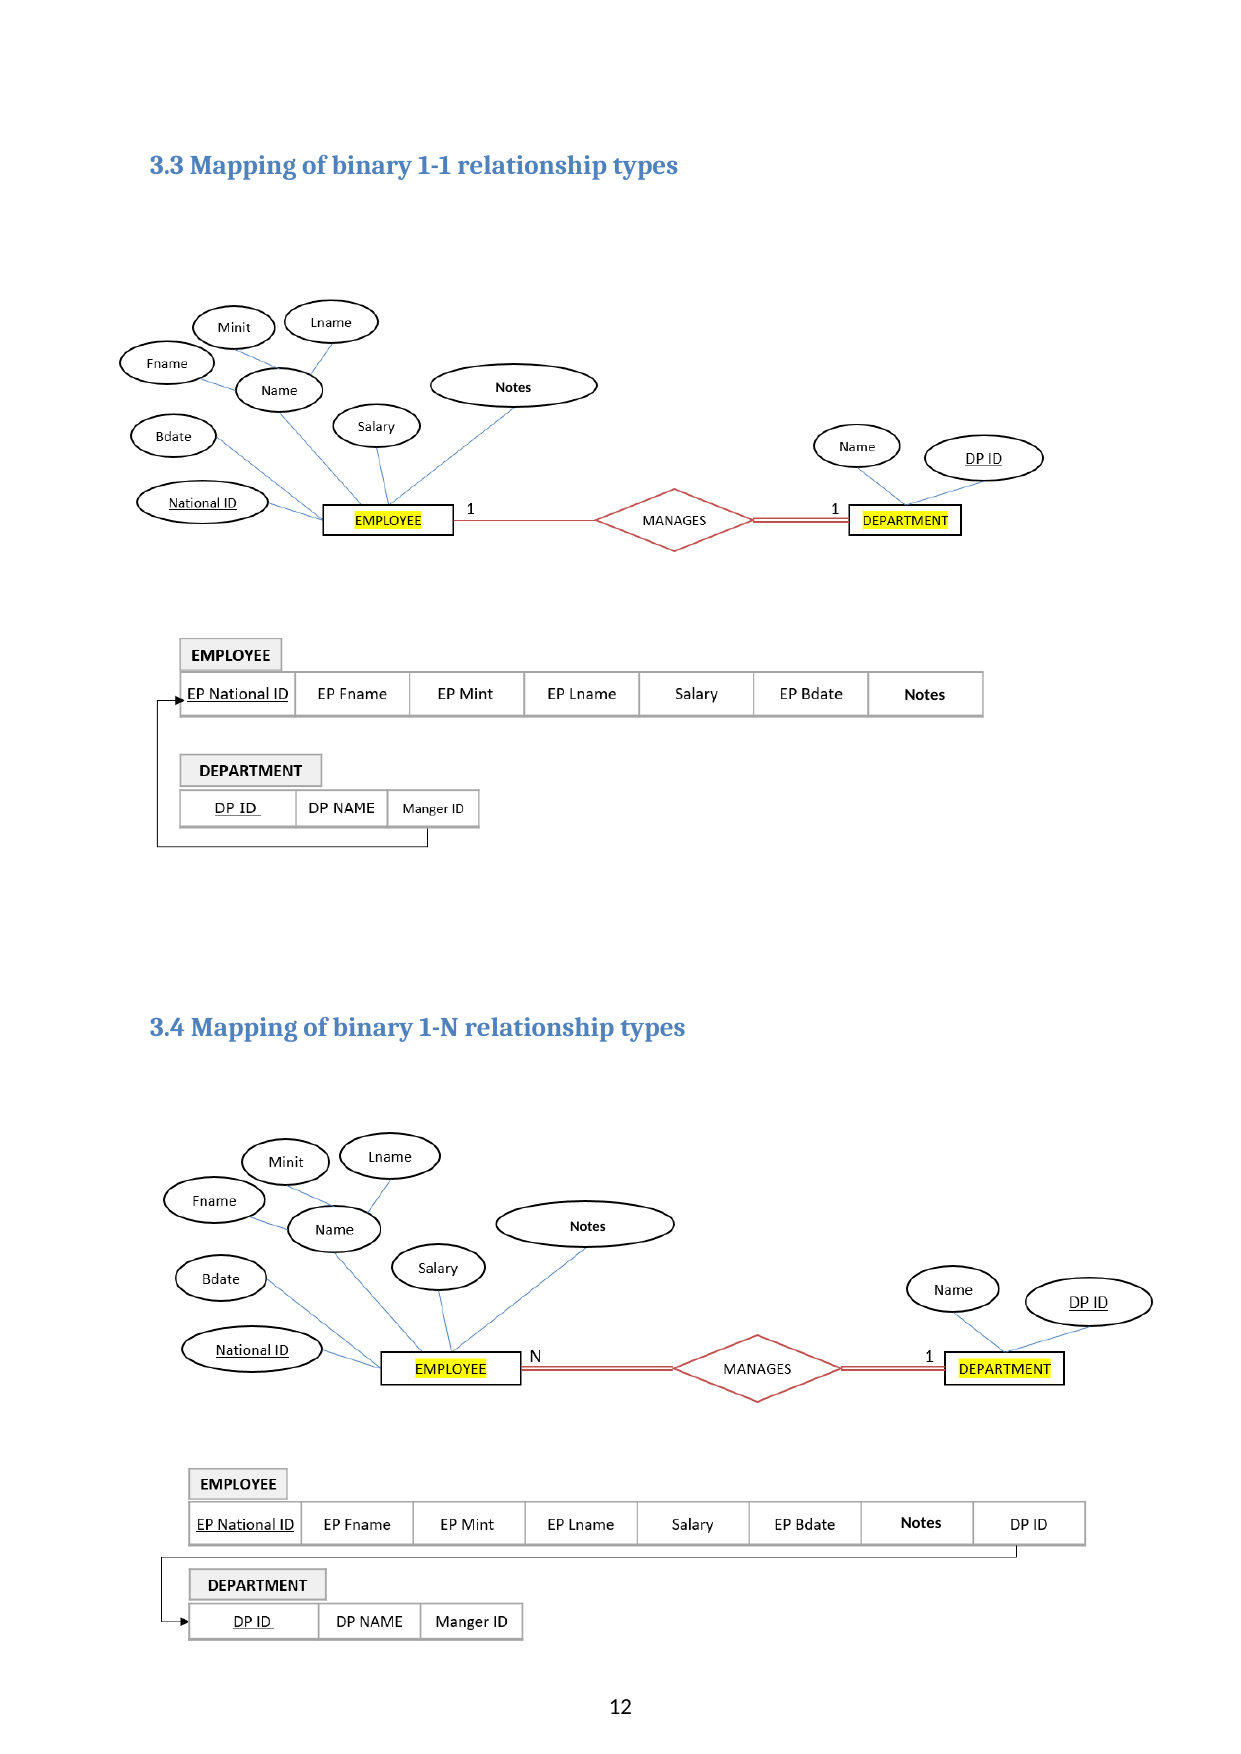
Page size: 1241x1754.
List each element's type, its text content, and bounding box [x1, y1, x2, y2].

subtitle 3.3 Mapping of binary 1-1 relationship types [150, 150, 1090, 181]
subtitle 3.4 Mapping of binary 1-N relationship types [150, 1012, 1090, 1043]
picture [157, 1114, 1169, 1440]
picture [113, 278, 1069, 565]
